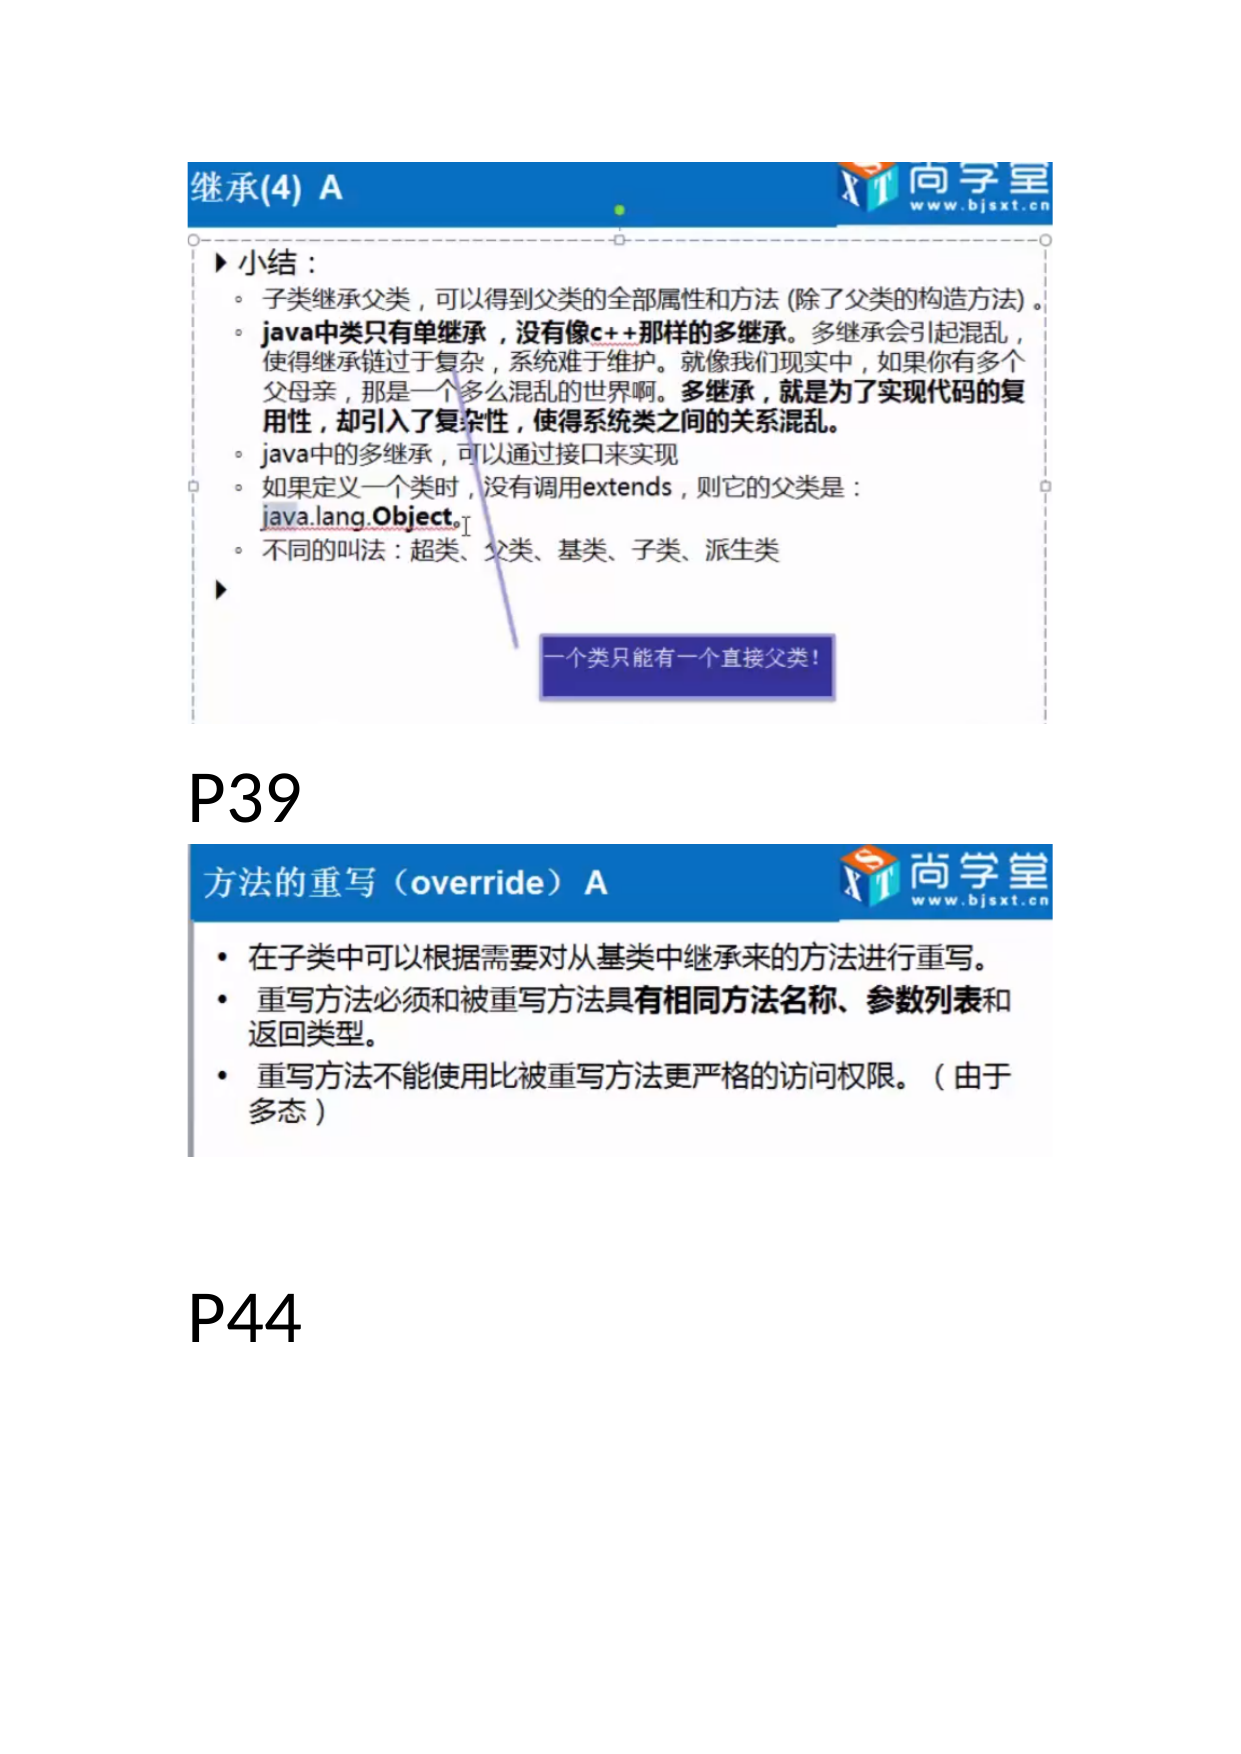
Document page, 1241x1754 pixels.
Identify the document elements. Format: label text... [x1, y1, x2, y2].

text P39 [187, 747, 1053, 844]
picture [187, 844, 1053, 1157]
picture [187, 162, 1053, 724]
text P44 [187, 1267, 1053, 1364]
